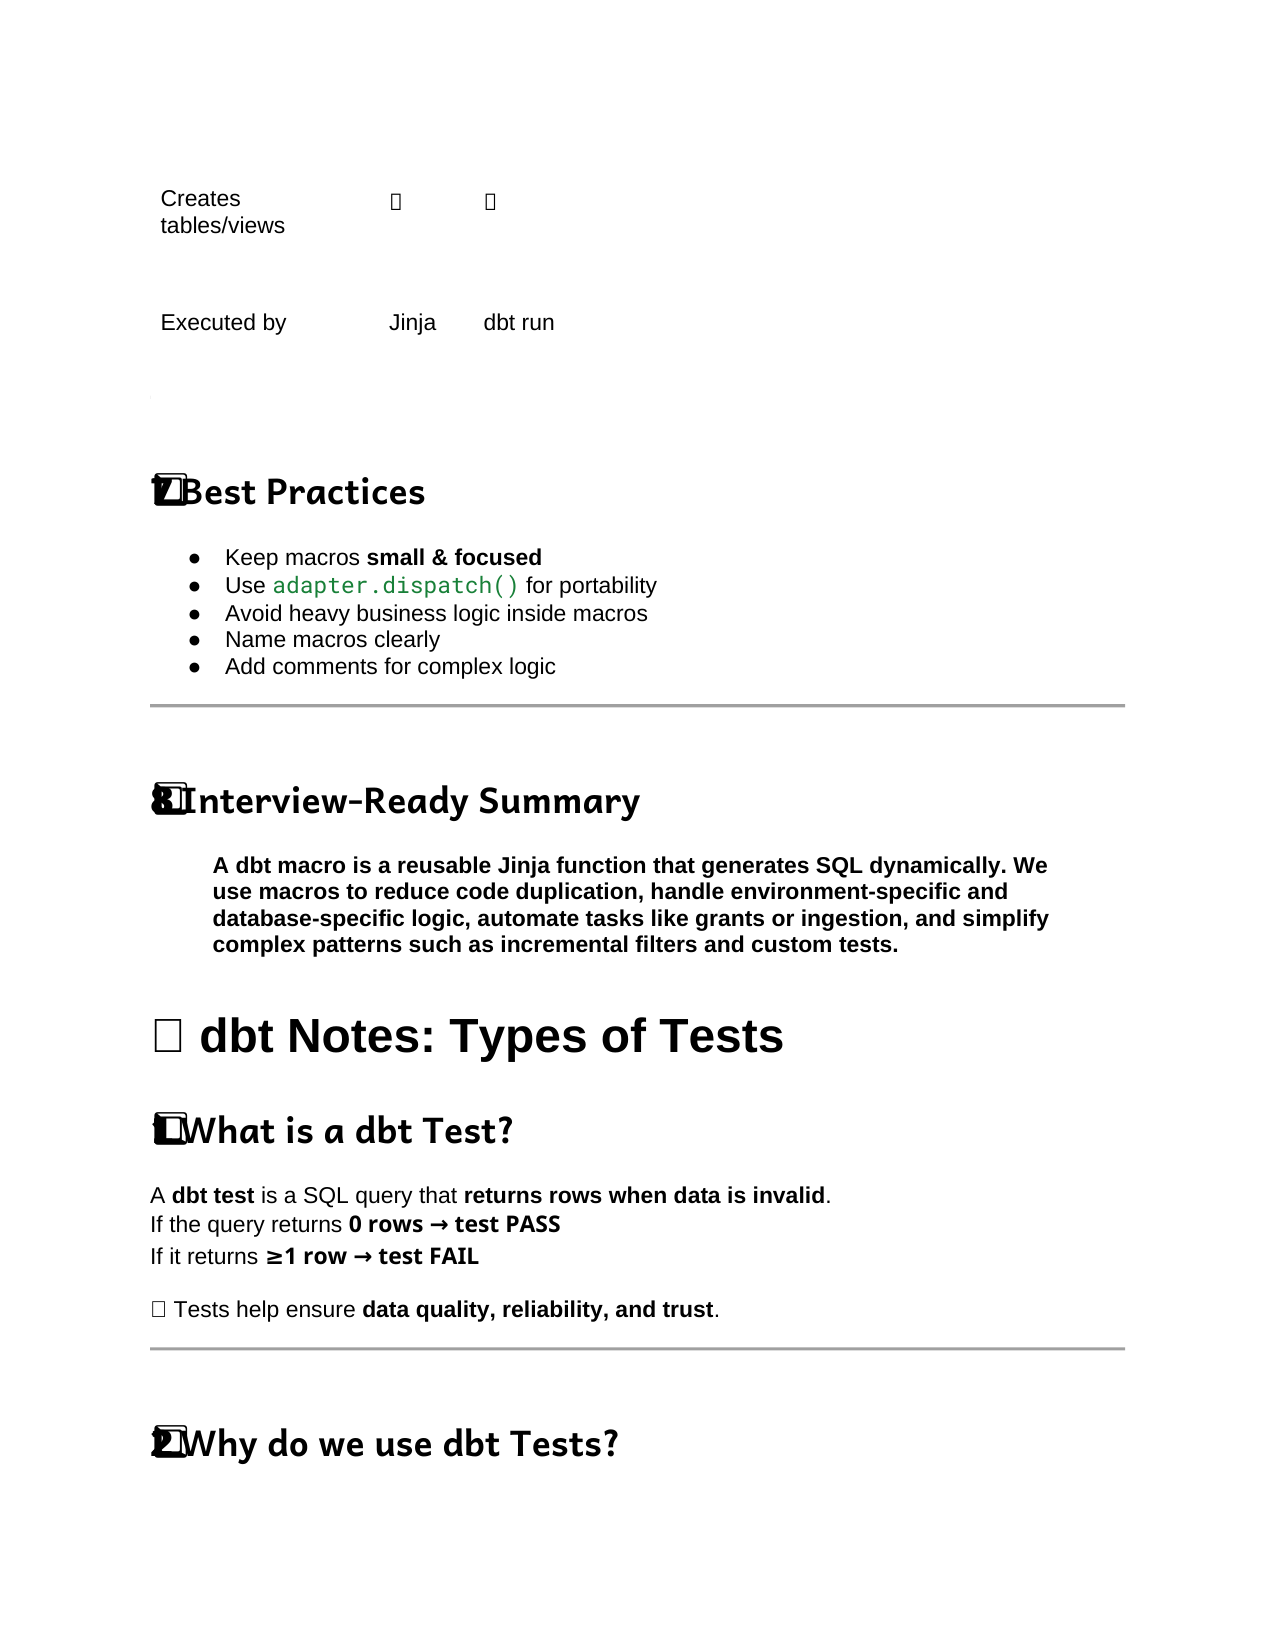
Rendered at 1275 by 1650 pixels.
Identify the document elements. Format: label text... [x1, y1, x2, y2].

text A dbt test is a SQL query that returns rows when data is invalid. If the query returns 0 rows → test PASS If it returns ≥1 row → test FAIL [150, 1182, 1125, 1271]
list Add comments for complex logic [187, 653, 1125, 679]
text A dbt macro is a reusable Jinja function that generates SQL dynamically. We use macros to reduce code duplication, handle environment-specific and database-specific logic, automate tasks like grants or ingestion, and simplify complex patterns such as incremental filters and custom tests. [212, 852, 1062, 957]
list Avoid heavy business logic inside macros [187, 600, 1125, 626]
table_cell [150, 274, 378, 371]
list Keep macros small & focused [187, 543, 1125, 570]
subtitle 1️⃣ What is a dbt Test? [150, 1100, 1125, 1157]
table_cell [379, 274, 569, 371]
subtitle 8️⃣ Interview-Ready Summary [150, 770, 1125, 827]
subtitle 2️⃣ Why do we use dbt Tests? [150, 1413, 1125, 1470]
subtitle 7️⃣ Best Practices [150, 461, 1125, 518]
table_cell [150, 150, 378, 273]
list Use adapter.dispatch() for portability [187, 570, 1125, 600]
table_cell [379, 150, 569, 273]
text 📌 Tests help ensure data quality, reliability, and trust. [150, 1296, 1125, 1322]
subtitle 📘 dbt Notes: Types of Tests [150, 1007, 1125, 1062]
list Name macros clearly [187, 626, 1125, 653]
